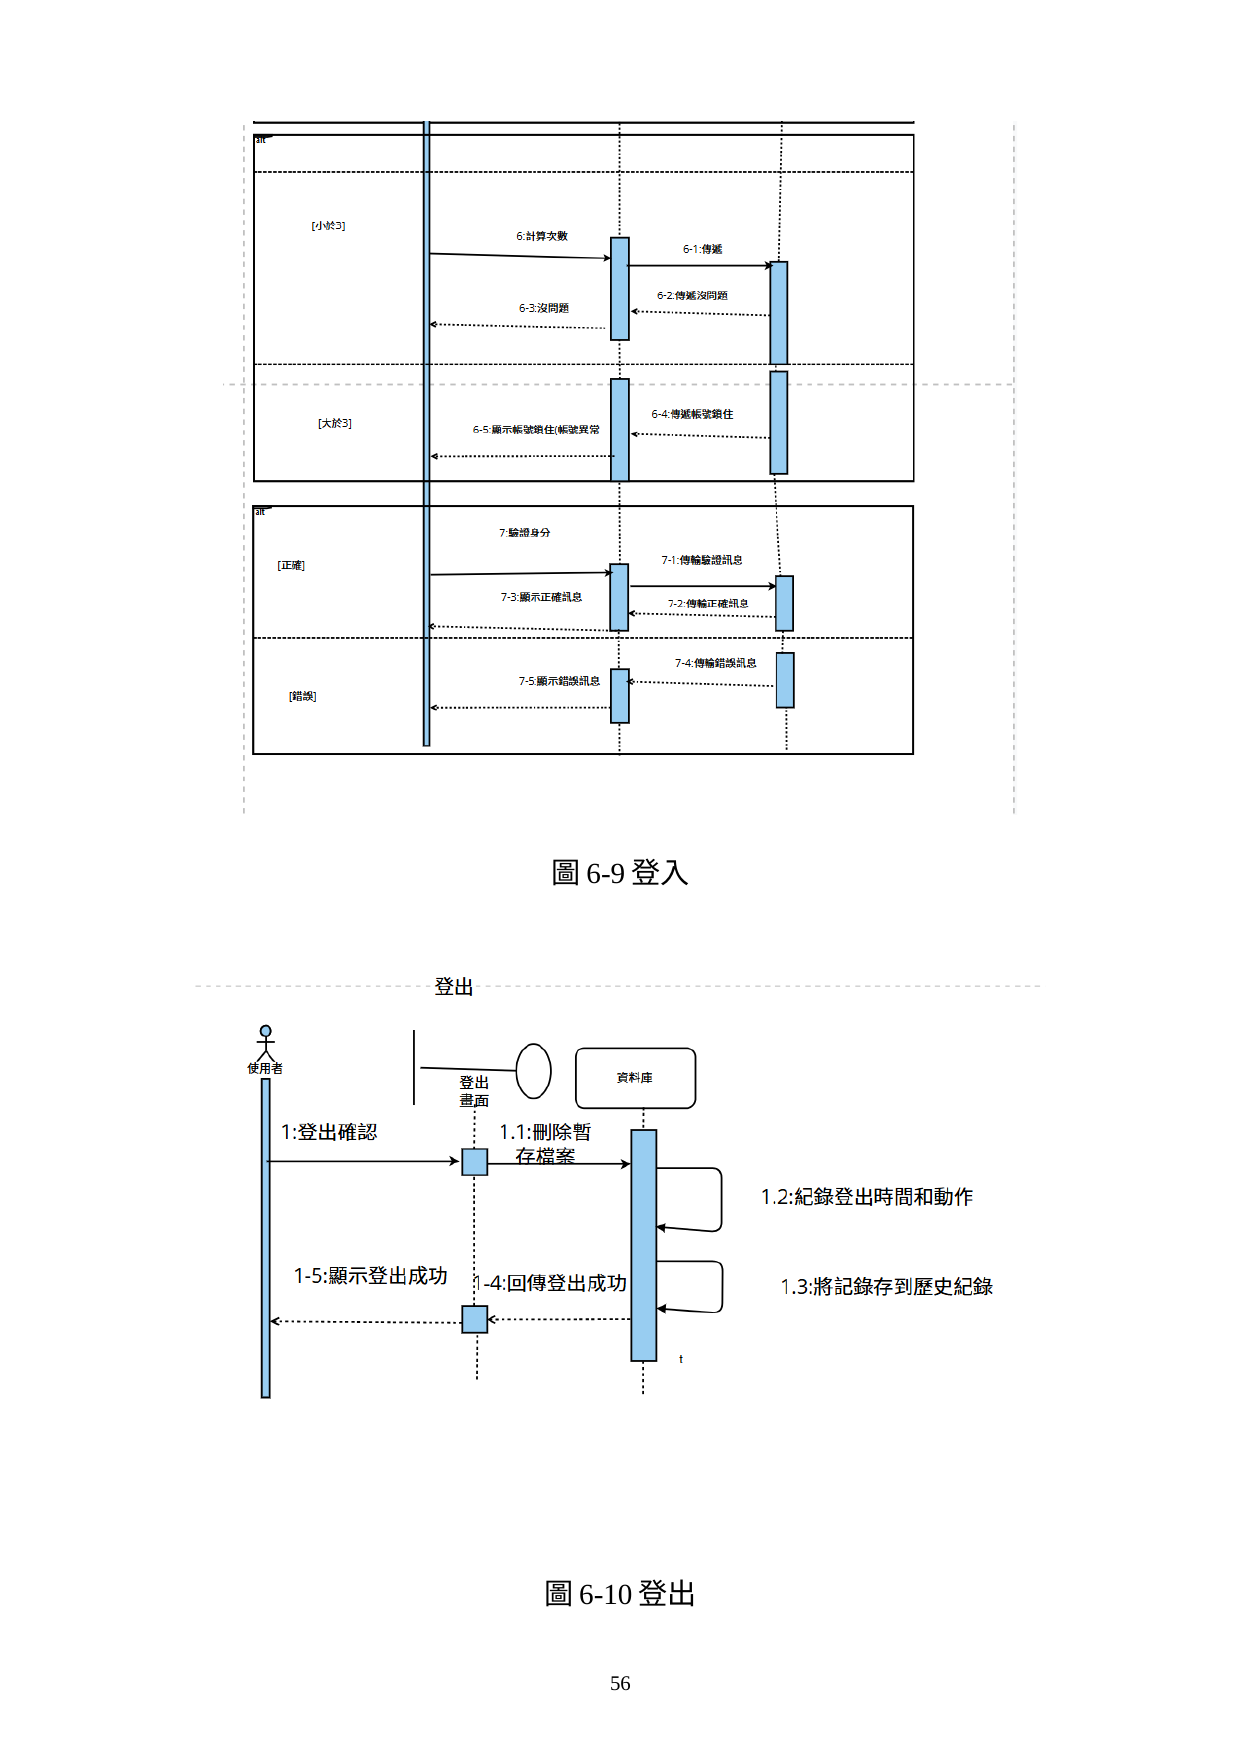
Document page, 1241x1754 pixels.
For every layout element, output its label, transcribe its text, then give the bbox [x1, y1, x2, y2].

text 圖6-10登出 [89, 1554, 1152, 1629]
picture [223, 121, 1018, 815]
text 圖6-9登入 [89, 833, 1152, 908]
picture [195, 911, 1045, 1476]
